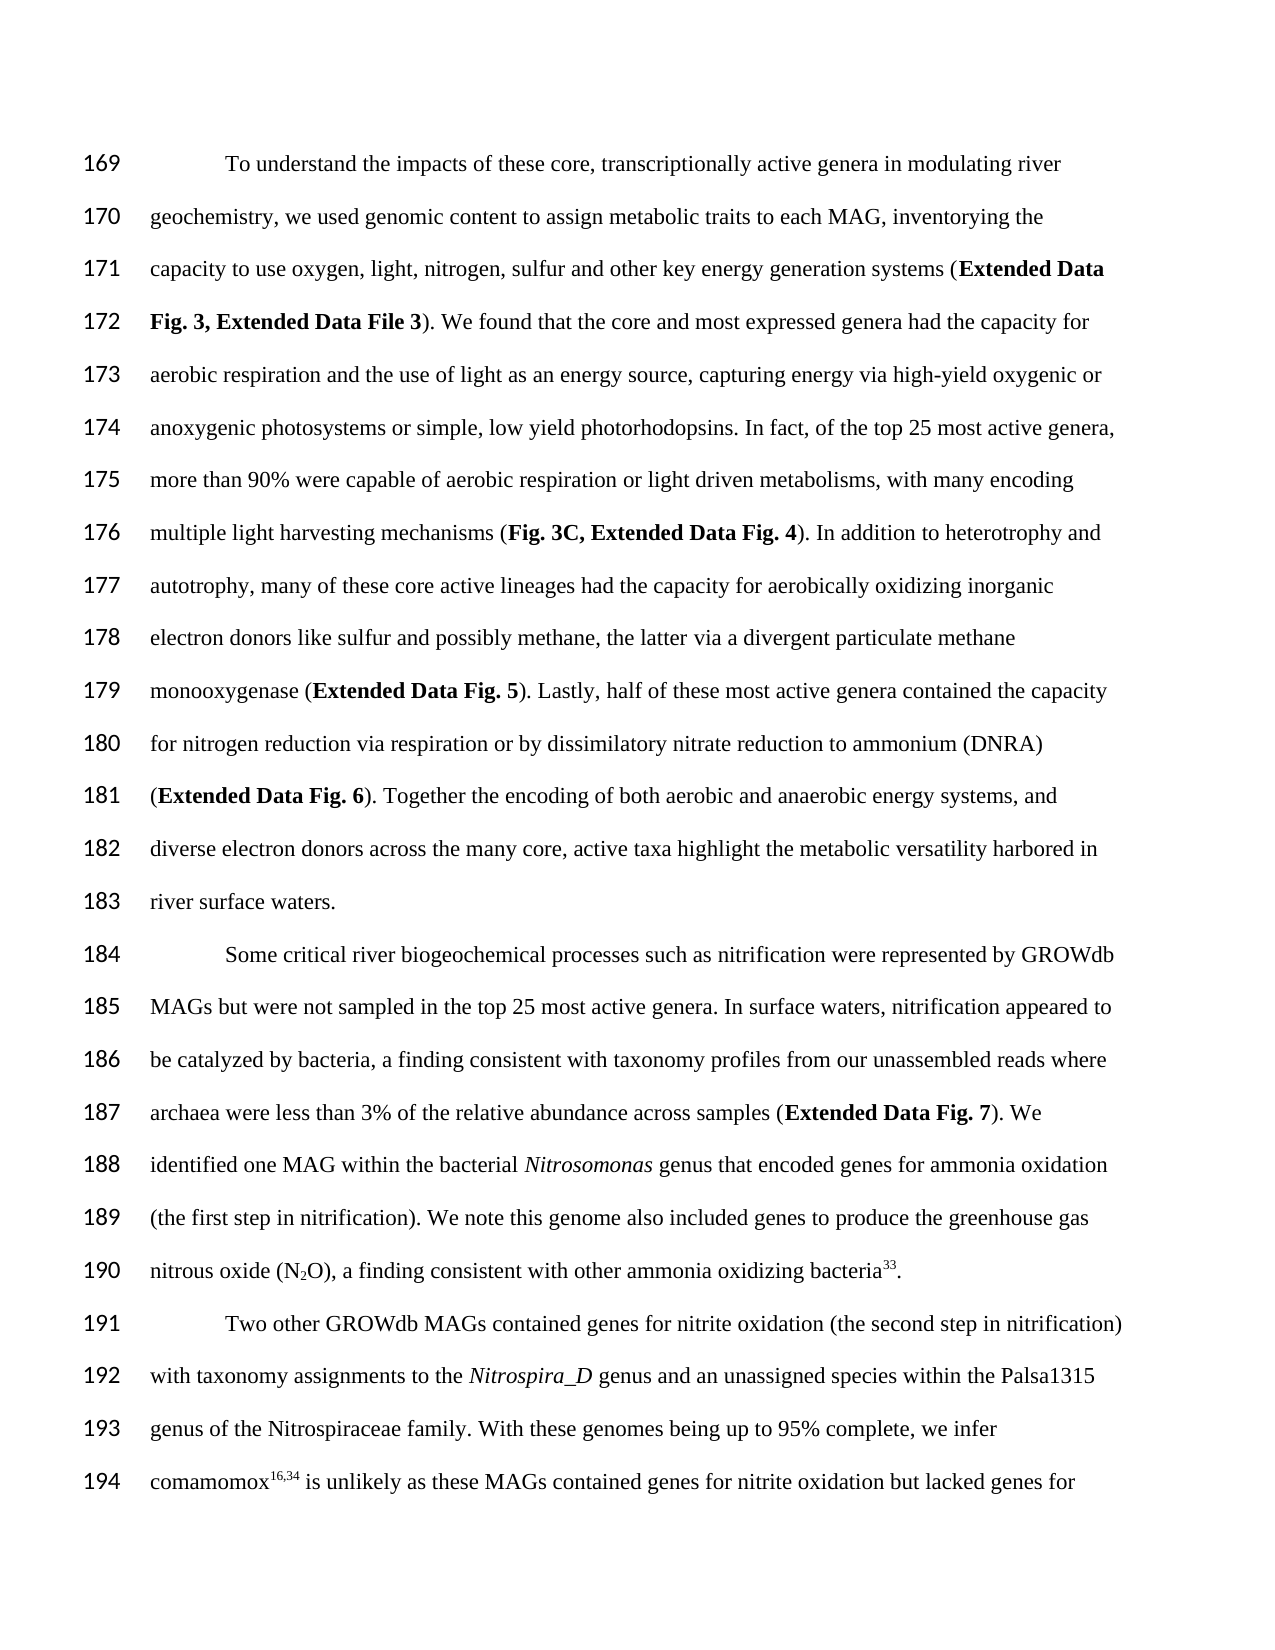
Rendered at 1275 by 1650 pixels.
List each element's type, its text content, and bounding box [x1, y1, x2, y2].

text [150, 1309, 1125, 1494]
text To understand the impacts of these core, transcriptionally active genera in modulating river geochemistry, we used genomic content to assign metabolic traits to each MAG, inventorying the capacity to use oxygen, light, nitrogen, sulfur and other key energy generation systems (Extended Data Fig. 3, Extended Data File 3). We found that the core and most expressed genera had the capacity for aerobic respiration and the use of light as an energy source, capturing energy via high-yield oxygenic or anoxygenic photosystems or simple, low yield photorhodopsins. In fact, of the top 25 most active genera, more than 90% were capable of aerobic respiration or light driven metabolisms, with many encoding multiple light harvesting mechanisms (Fig. 3C, Extended Data Fig. 4). In addition to heterotrophy and autotrophy, many of these core active lineages had the capacity for aerobically oxidizing inorganic electron donors like sulfur and possibly methane, the latter via a divergent particulate methane monooxygenase (Extended Data Fig. 5). Lastly, half of these most active genera contained the capacity for nitrogen reduction via respiration or by dissimilatory nitrate reduction to ammonium (DNRA) (Extended Data Fig. 6). Together the encoding of both aerobic and anaerobic energy systems, and diverse electron donors across the many core, active taxa highlight the metabolic versatility harbored in river surface waters. [150, 150, 1125, 914]
text Some critical river biogeochemical processes such as nitrification were represented by GROWdb MAGs but were not sampled in the top 25 most active genera. In surface waters, nitrification appeared to be catalyzed by bacteria, a finding consistent with taxonomy profiles from our unassembled reads where archaea were less than 3% of the relative abundance across samples (Extended Data Fig. 7). We identified one MAG within the bacterial Nitrosomonas genus that encoded genes for ammonia oxidation (the first step in nitrification). We note this genome also included genes to produce the greenhouse gas nitrous oxide (N2O), a finding consistent with other ammonia oxidizing bacteria33. [150, 941, 1125, 1283]
